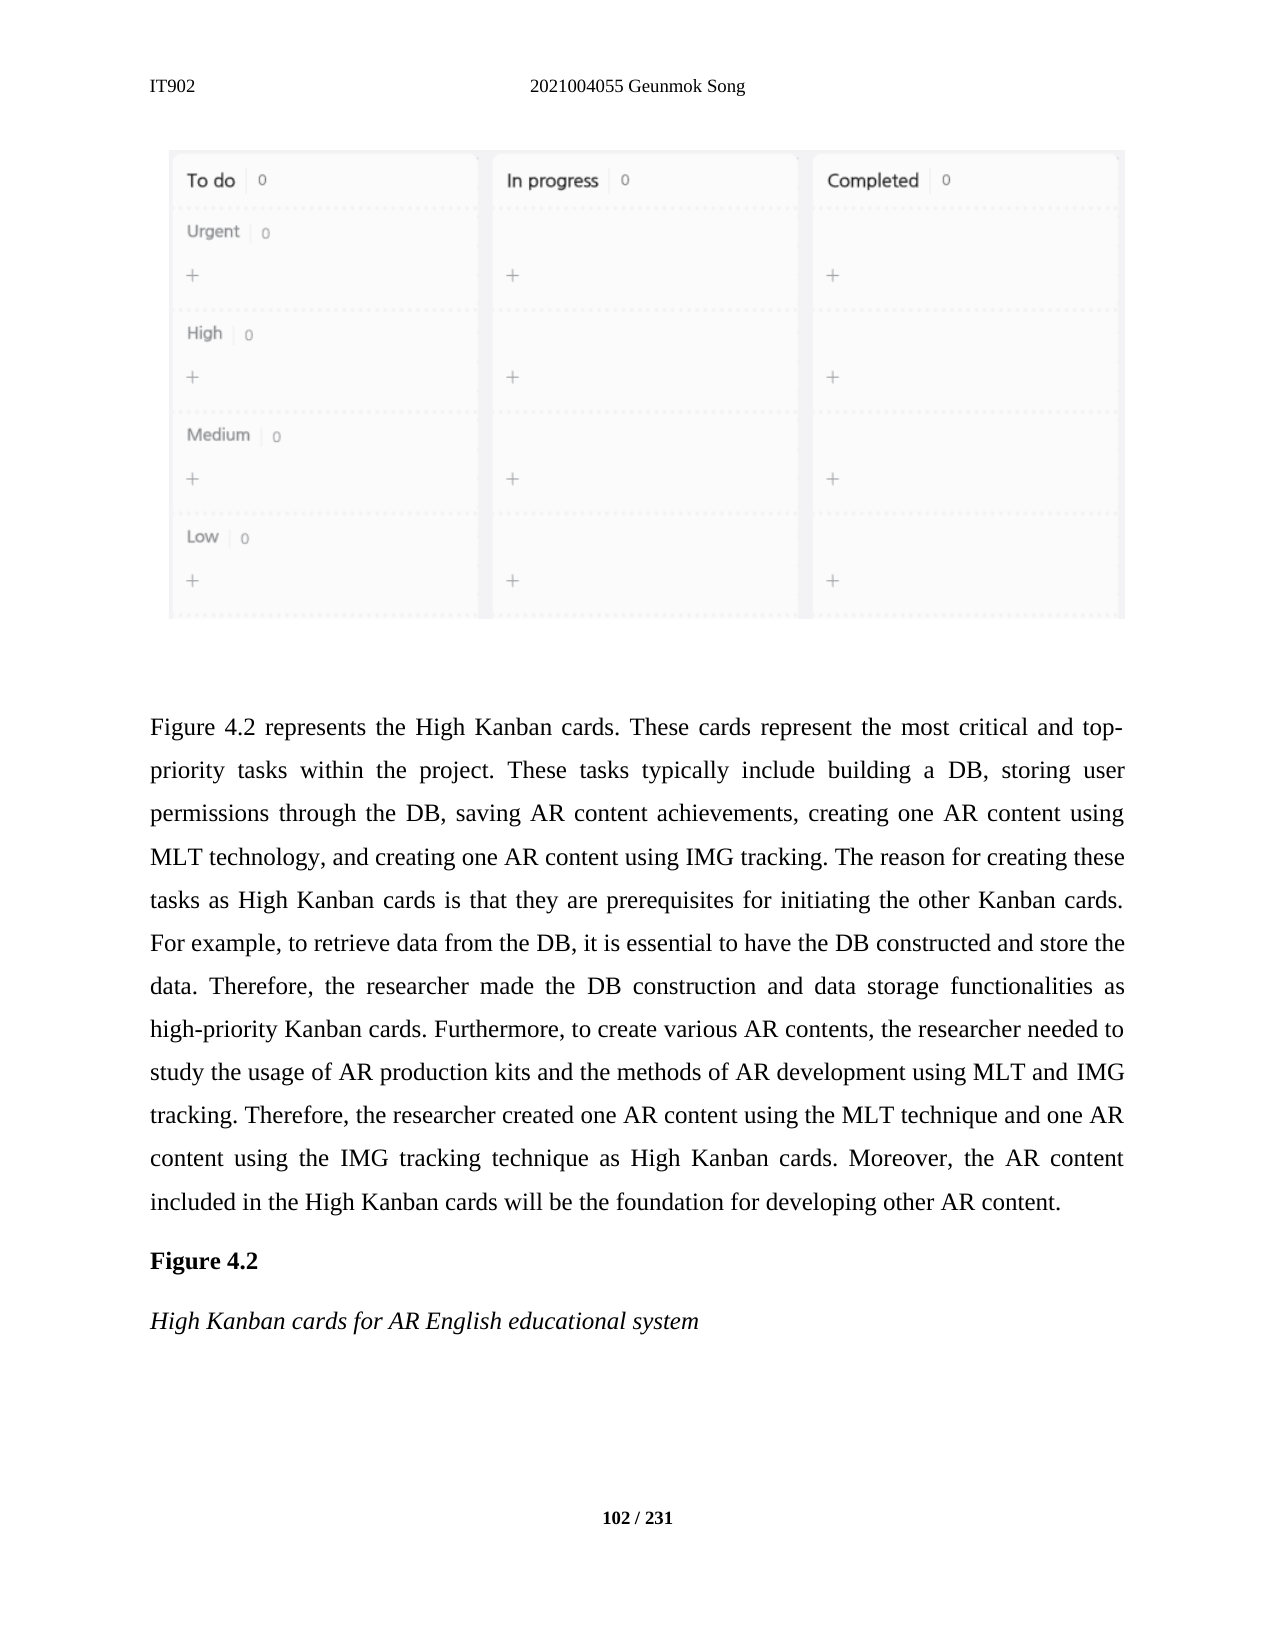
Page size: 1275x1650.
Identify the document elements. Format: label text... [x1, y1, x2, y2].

text Figure 4.2 represents the High Kanban cards. These cards represent the most critical and top-priority tasks within the project. These tasks typically include building a DB, storing user permissions through the DB, saving AR content achievements, creating one AR content using MLT technology, and creating one AR content using IMG tracking. The reason for creating these tasks as High Kanban cards is that they are prerequisites for initiating the other Kanban cards. For example, to retrieve data from the DB, it is essential to have the DB constructed and store the data. Therefore, the researcher made the DB construction and data storage functionalities as high-priority Kanban cards. Furthermore, to create various AR contents, the researcher needed to study the usage of AR production kits and the methods of AR development using MLT and IMG tracking. Therefore, the researcher created one AR content using the MLT technique and one AR content using the IMG tracking technique as High Kanban cards. Moreover, the AR content included in the High Kanban cards will be the foundation for developing other AR content. [150, 712, 1125, 1215]
text Figure 4.2 [150, 1246, 1125, 1275]
text High Kanban cards for AR English educational system [150, 1306, 1125, 1335]
